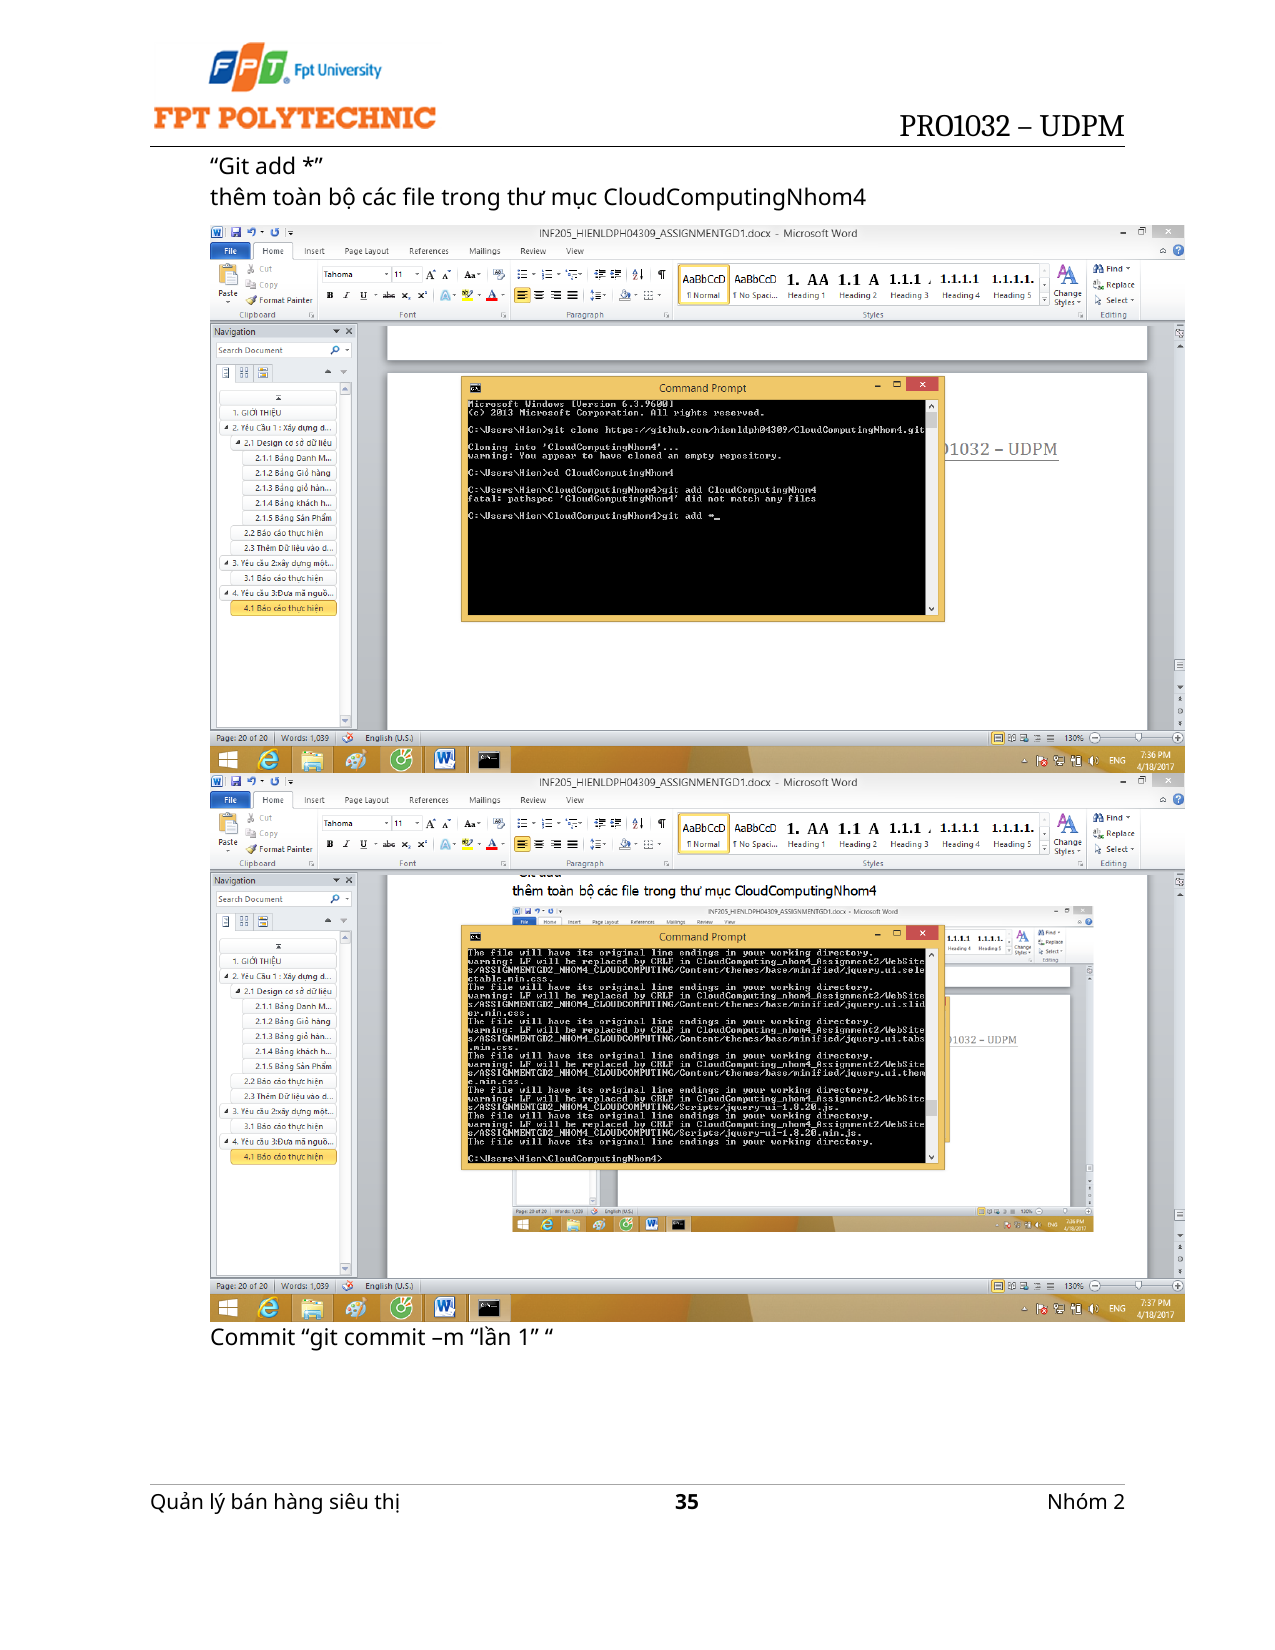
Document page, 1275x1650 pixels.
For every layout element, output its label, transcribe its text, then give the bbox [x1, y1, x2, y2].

picture [210, 225, 1185, 1322]
text “Git add *” thêm toàn bộ các file trong thư mục CloudComputingNhom4 [210, 150, 1125, 212]
text Commit “git commit –m “lần 1” “ Thực hiện tải lên github bằng cách nhập “git push origin master” hoàn tất và lên theo đường dẫn https://github.com/hienldph04309/CloudComputingNhom4 để kiểm tra [210, 1322, 1125, 1352]
picture [150, 37, 443, 137]
